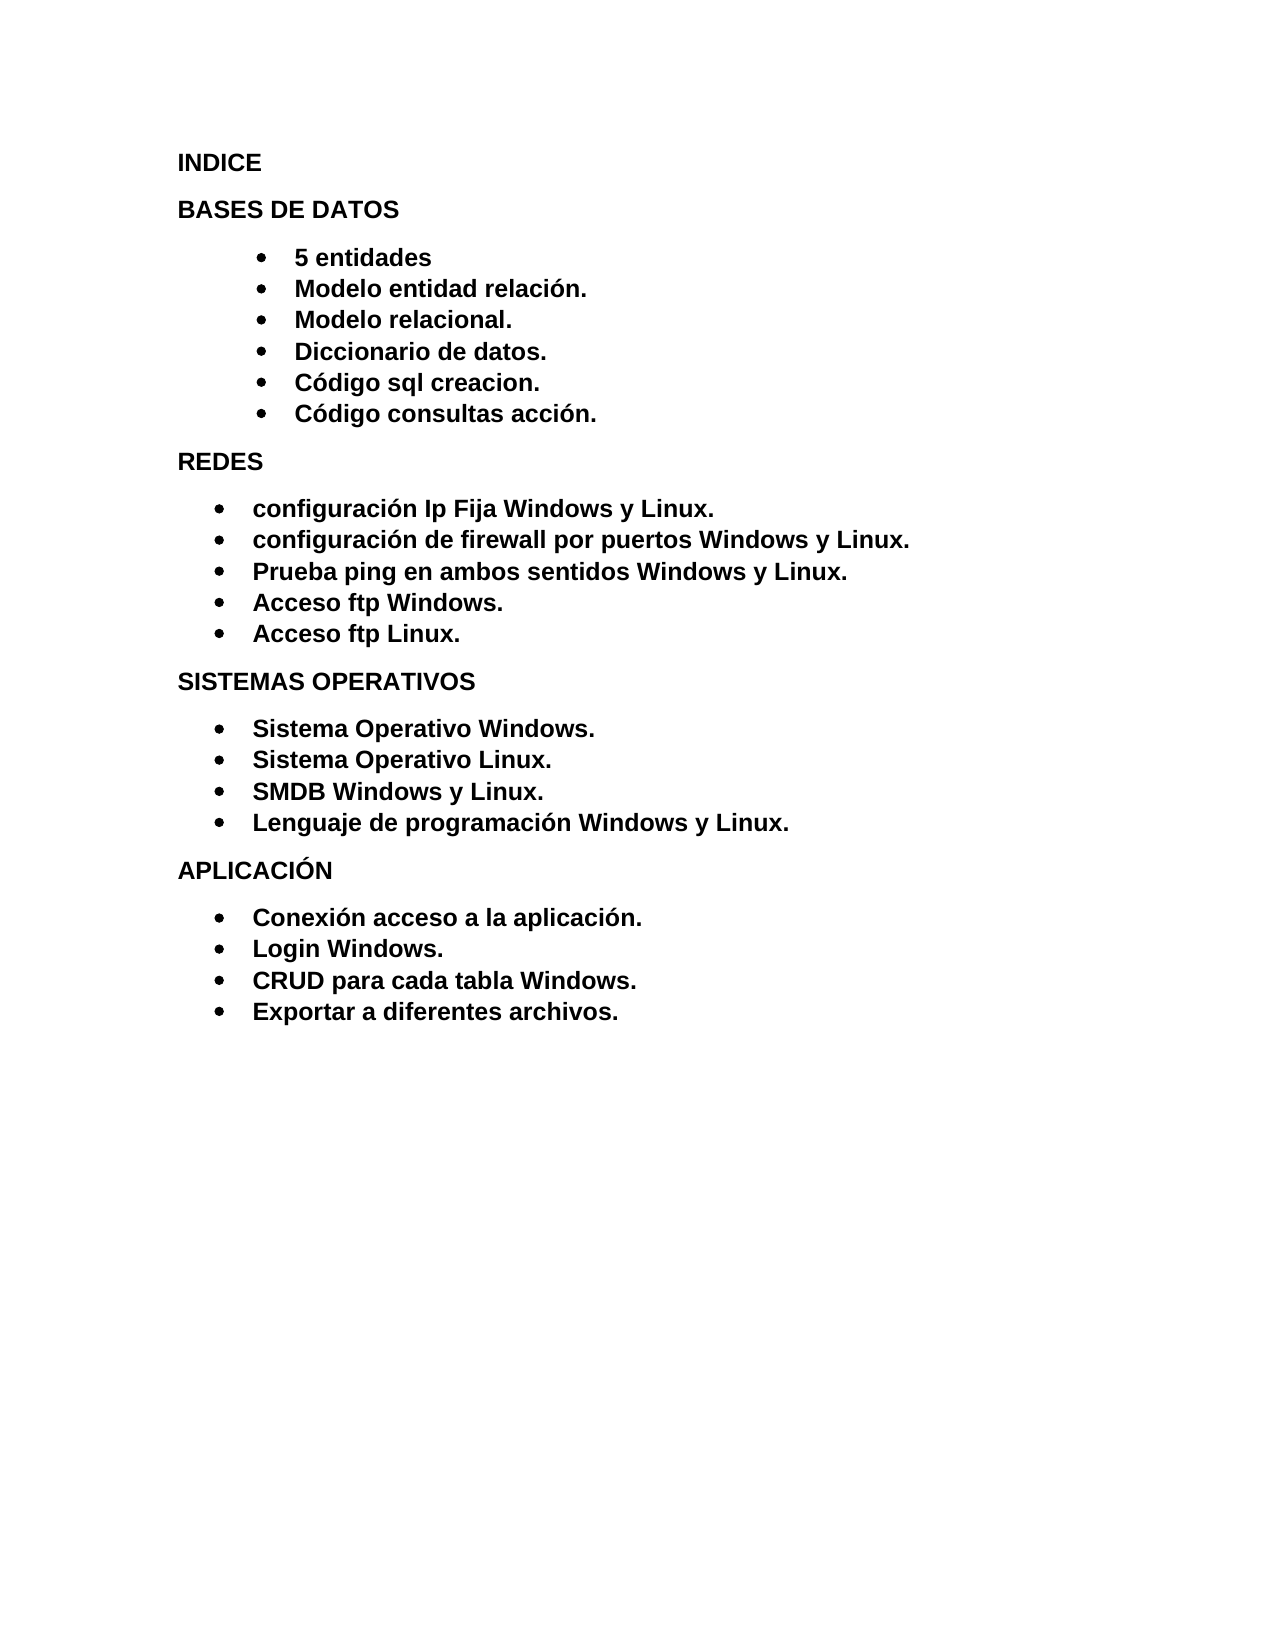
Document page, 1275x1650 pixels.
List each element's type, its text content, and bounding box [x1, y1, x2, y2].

list configuración de firewall por puertos Windows y Linux. [215, 525, 1098, 554]
list Conexión acceso a la aplicación. [215, 903, 1098, 932]
text REDES [177, 447, 1098, 475]
list Sistema Operativo Windows. [215, 714, 1098, 743]
list Acceso ftp Linux. [215, 619, 1098, 648]
list Exportar a diferentes archivos. [215, 997, 1098, 1026]
list Lenguaje de programación Windows y Linux. [215, 808, 1098, 837]
list SMDB Windows y Linux. [215, 777, 1098, 806]
list Modelo entidad relación. [257, 274, 1098, 303]
list Sistema Operativo Linux. [215, 746, 1098, 774]
list Login Windows. [215, 934, 1098, 963]
text APLICACIÓN [177, 856, 1098, 884]
text BASES DE DATOS [177, 195, 1098, 224]
list Modelo relacional. [257, 305, 1098, 334]
list Prueba ping en ambos sentidos Windows y Linux. [215, 557, 1098, 585]
list Acceso ftp Windows. [215, 588, 1098, 617]
list 5 entidades [257, 243, 1098, 272]
list Diccionario de datos. [257, 336, 1098, 365]
list CRUD para cada tabla Windows. [215, 966, 1098, 994]
list Código consultas acción. [257, 399, 1098, 428]
list configuración Ip Fija Windows y Linux. [215, 494, 1098, 523]
list Código sql creacion. [257, 368, 1098, 396]
text SISTEMAS OPERATIVOS [177, 667, 1098, 695]
text INDICE [177, 148, 1098, 176]
